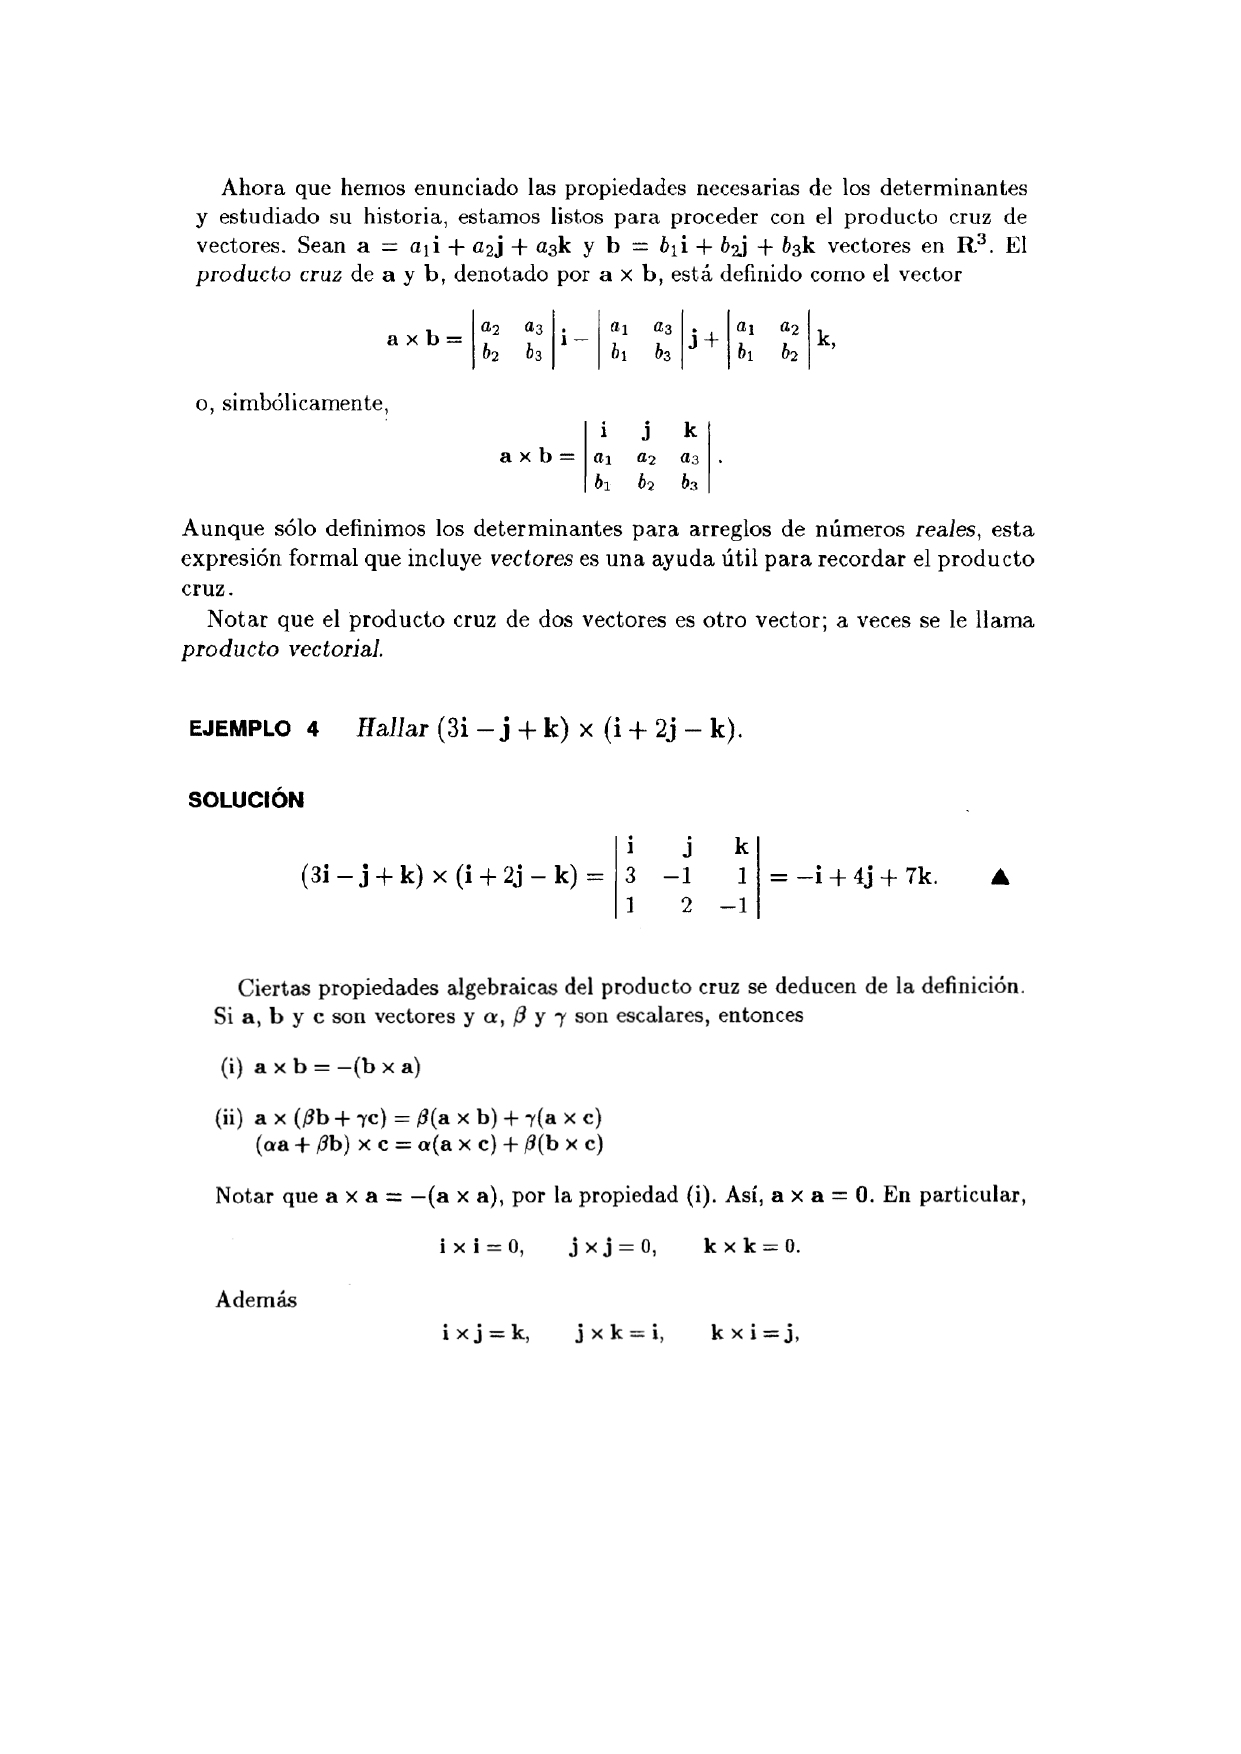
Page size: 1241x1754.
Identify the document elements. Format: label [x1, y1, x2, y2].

picture [177, 147, 1063, 505]
picture [177, 506, 1063, 684]
picture [177, 691, 1063, 952]
picture [177, 959, 1063, 1354]
